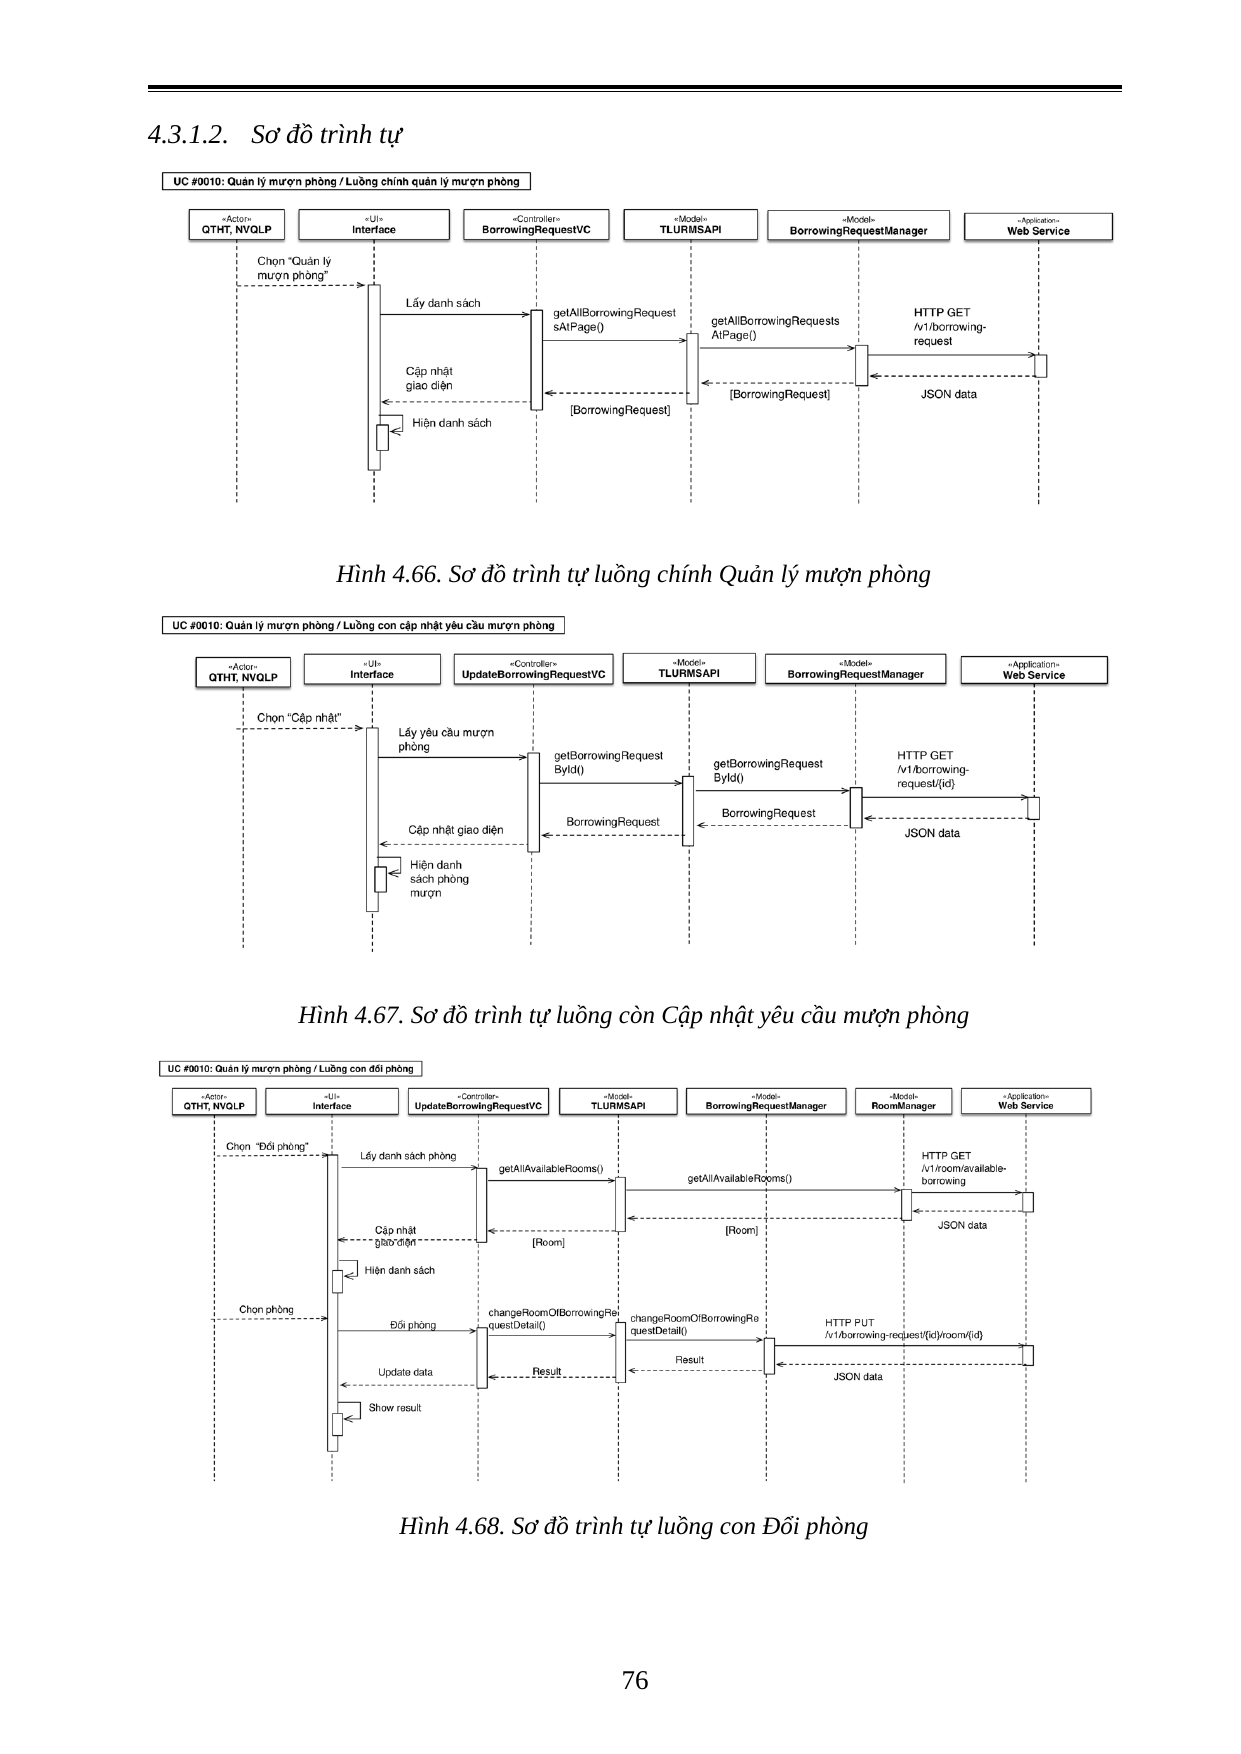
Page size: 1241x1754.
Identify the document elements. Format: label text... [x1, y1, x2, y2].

subtitle Sơ đồ trình tự [148, 118, 1122, 149]
picture [147, 1050, 1147, 1496]
picture [147, 608, 1152, 985]
picture [147, 164, 1160, 544]
